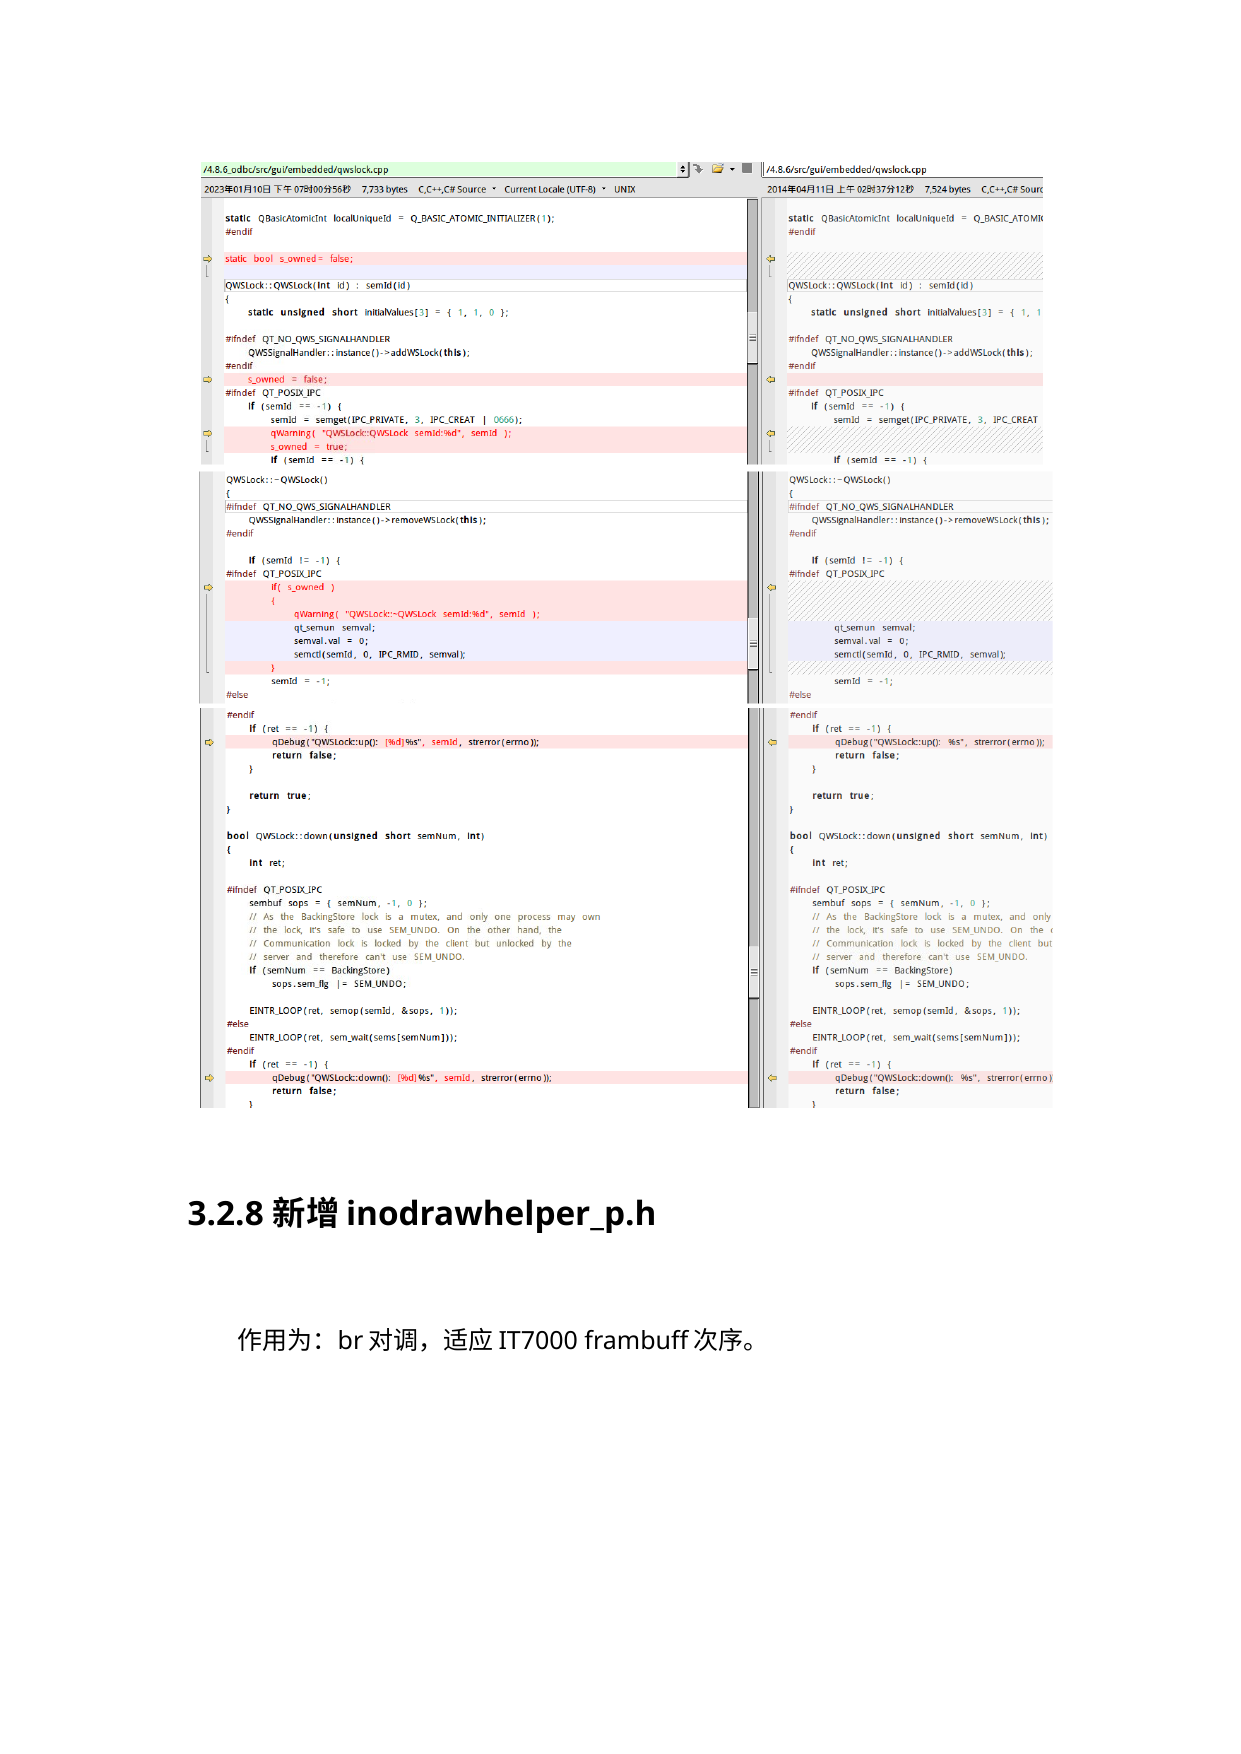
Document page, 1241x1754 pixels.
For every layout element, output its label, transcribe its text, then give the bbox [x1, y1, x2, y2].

text 作用为：br对调，适应IT7000 frambuff次序。 [187, 1306, 1053, 1371]
picture [187, 162, 1053, 1108]
subtitle 3.2.8 新增inodrawhelper_p.h [187, 1179, 1053, 1244]
